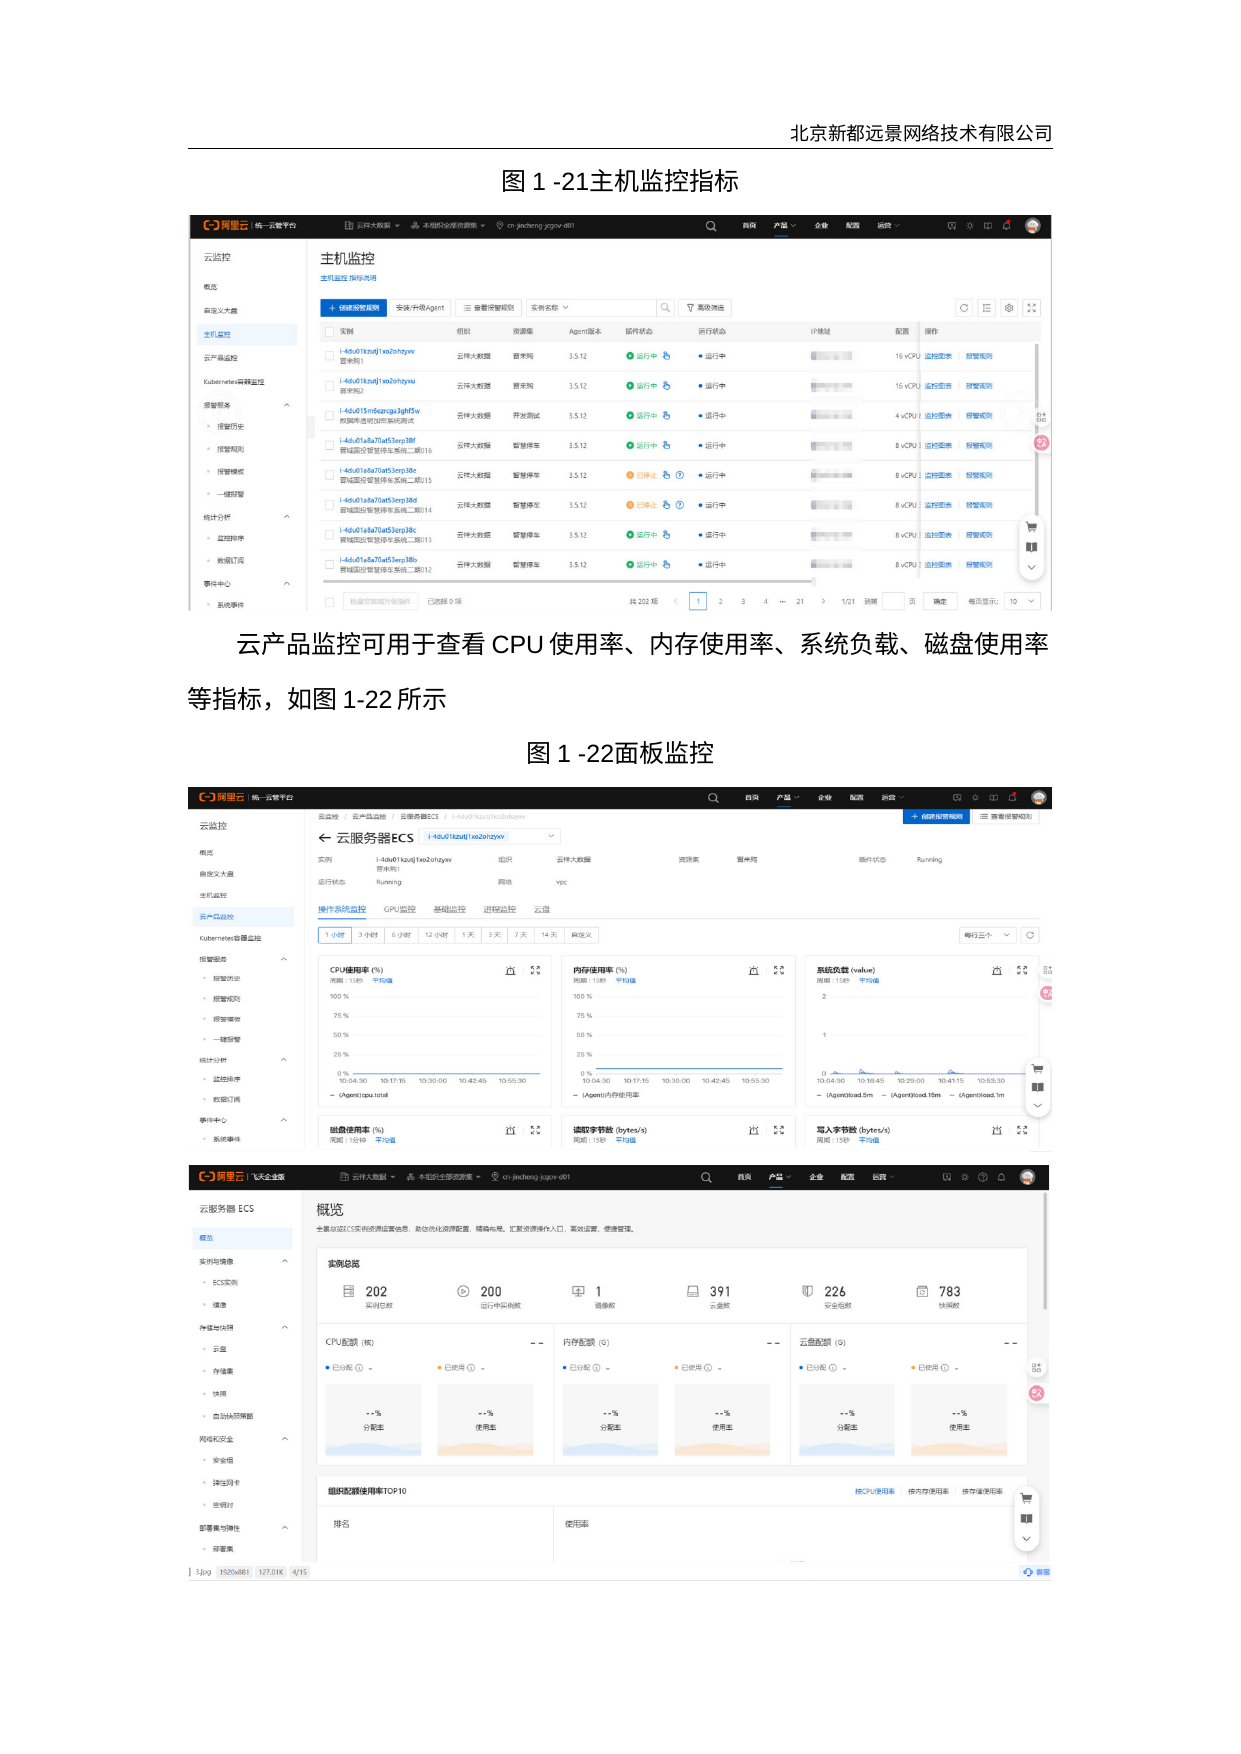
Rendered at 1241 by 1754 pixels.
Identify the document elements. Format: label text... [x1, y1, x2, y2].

picture [188, 787, 1053, 1152]
picture [188, 215, 1052, 611]
text 图 1 -21主机监控指标 [187, 161, 1053, 198]
picture [188, 1165, 1052, 1581]
text 云产品监控可用于查看CPU使用率、内存使用率、系统负载、磁盘使用率等指标，如图1-22所示 [187, 625, 1053, 715]
text 图 1 -22面板监控 [187, 733, 1053, 770]
